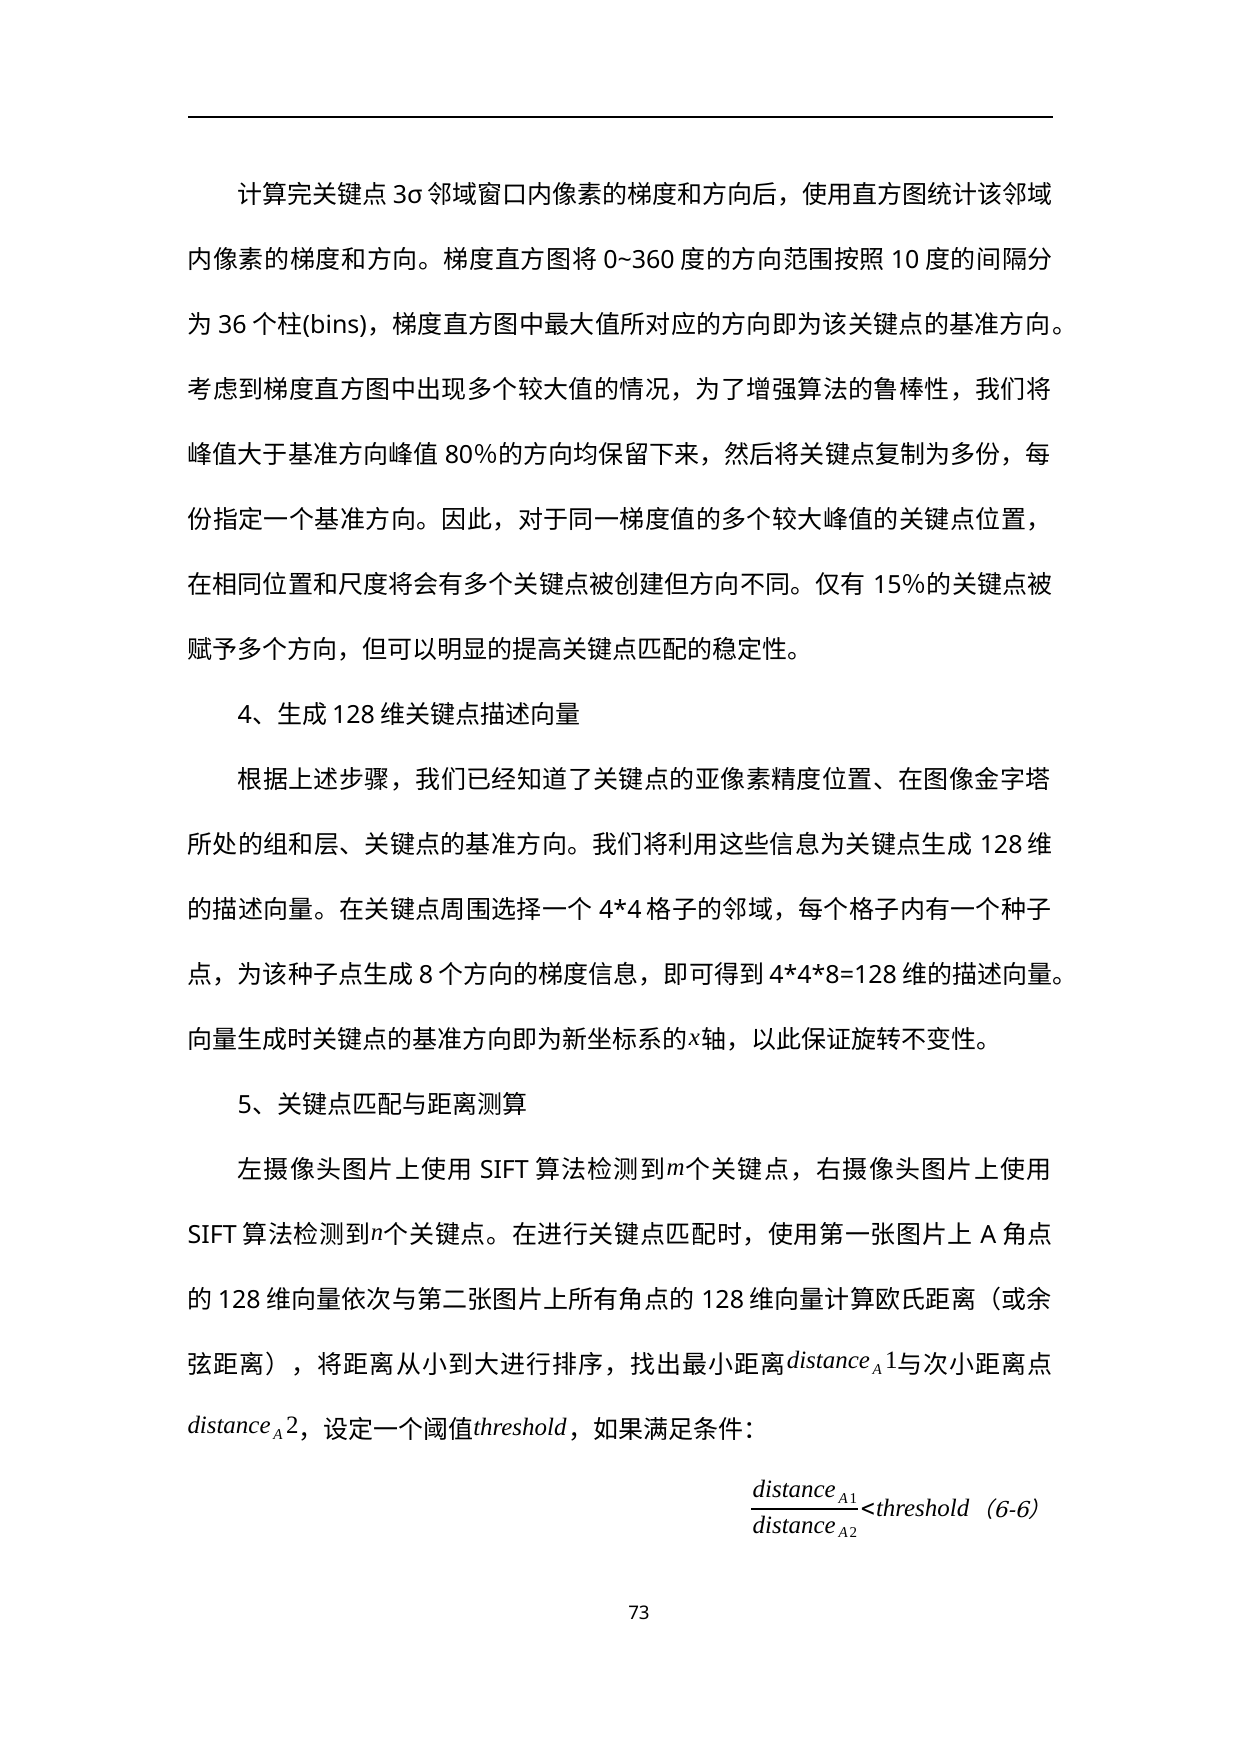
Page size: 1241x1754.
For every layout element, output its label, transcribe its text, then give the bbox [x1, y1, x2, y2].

list 左摄像头图片上使用SIFT算法检测到个关键点，右摄像头图片上使用SIFT算法检测到个关键点。在进行关键点匹配时，使用第一张图片上A角点的128维向量依次与第二张图片上所有角点的128维向量计算欧氏距离（或余弦距离），将距离从小到大进行排序，找出最小距离与次小距离点，设定一个阈值，如果满足条件： [187, 1135, 1053, 1460]
list 4、生成128维关键点描述向量 [187, 680, 1053, 745]
list 计算完关键点3σ邻域窗口内像素的梯度和方向后，使用直方图统计该邻域内像素的梯度和方向。梯度直方图将0~360度的方向范围按照10度的间隔分为36个柱(bins)，梯度直方图中最大值所对应的方向即为该关键点的基准方向。考虑到梯度直方图中出现多个较大值的情况，为了增强算法的鲁棒性，我们将峰值大于基准方向峰值80％的方向均保留下来，然后将关键点复制为多份，每份指定一个基准方向。因此，对于同一梯度值的多个较大峰值的关键点位置，在相同位置和尺度将会有多个关键点被创建但方向不同。仅有15％的关键点被赋予多个方向，但可以明显的提高关键点匹配的稳定性。 [187, 160, 1053, 680]
list 根据上述步骤，我们已经知道了关键点的亚像素精度位置、在图像金字塔所处的组和层、关键点的基准方向。我们将利用这些信息为关键点生成128维的描述向量。在关键点周围选择一个4*4格子的邻域，每个格子内有一个种子点，为该种子点生成8个方向的梯度信息，即可得到4*4*8=128维的描述向量。向量生成时关键点的基准方向即为新坐标系的轴，以此保证旋转不变性。 [187, 745, 1053, 1070]
text （6-6） [187, 1460, 1053, 1557]
list 5、关键点匹配与距离测算 [187, 1070, 1053, 1135]
